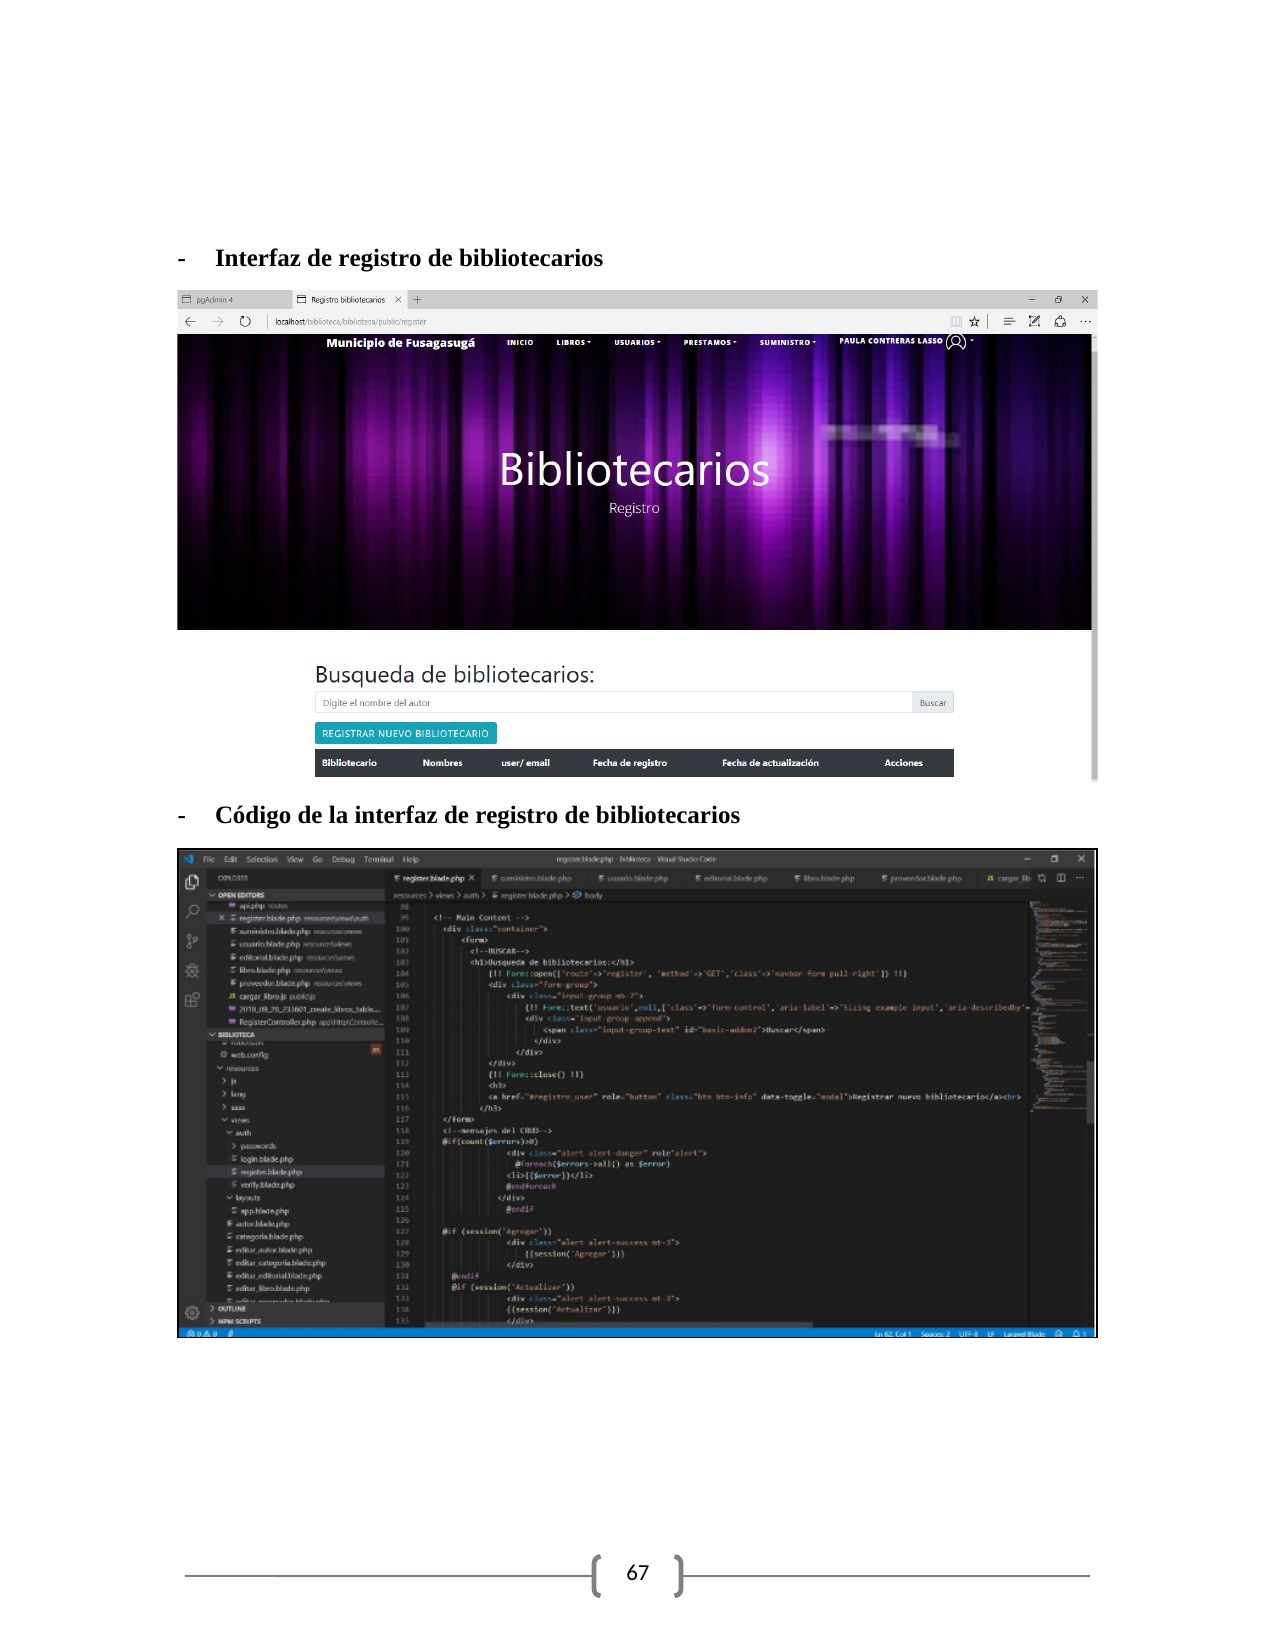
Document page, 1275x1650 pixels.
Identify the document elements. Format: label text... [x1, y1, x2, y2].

picture [177, 290, 1098, 782]
picture [179, 850, 1096, 1337]
list Interfaz de registro de bibliotecarios [177, 243, 1098, 272]
list Código de la interfaz de registro de bibliotecarios [177, 800, 1098, 829]
